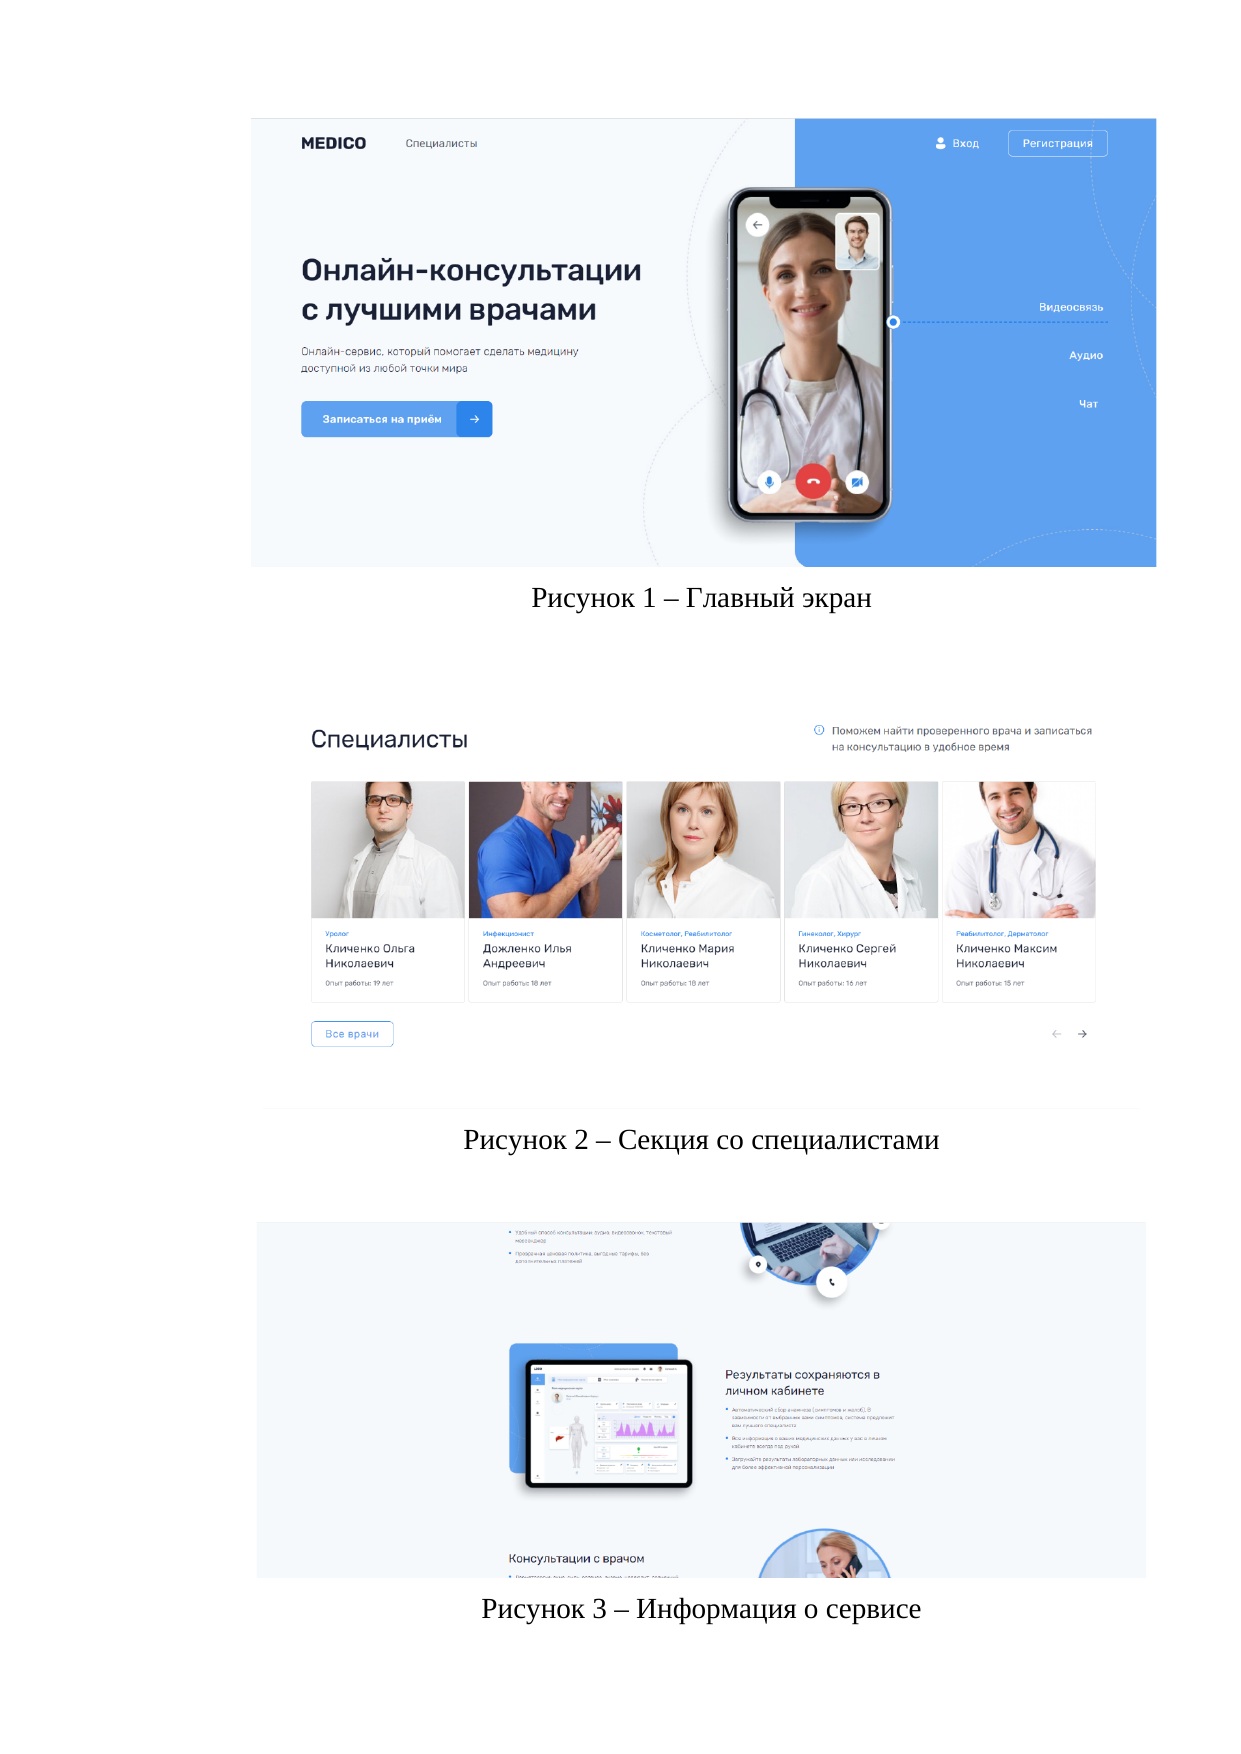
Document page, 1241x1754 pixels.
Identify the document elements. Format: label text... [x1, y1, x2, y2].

text Рисунок 1 – Главный экран [177, 580, 1152, 614]
picture [256, 1222, 1147, 1578]
picture [262, 681, 1140, 1109]
picture [251, 118, 1157, 567]
text Рисунок 3 – Информация о сервисе [177, 1591, 1152, 1625]
text Рисунок 2 – Секция со специалистами [177, 1122, 1152, 1156]
